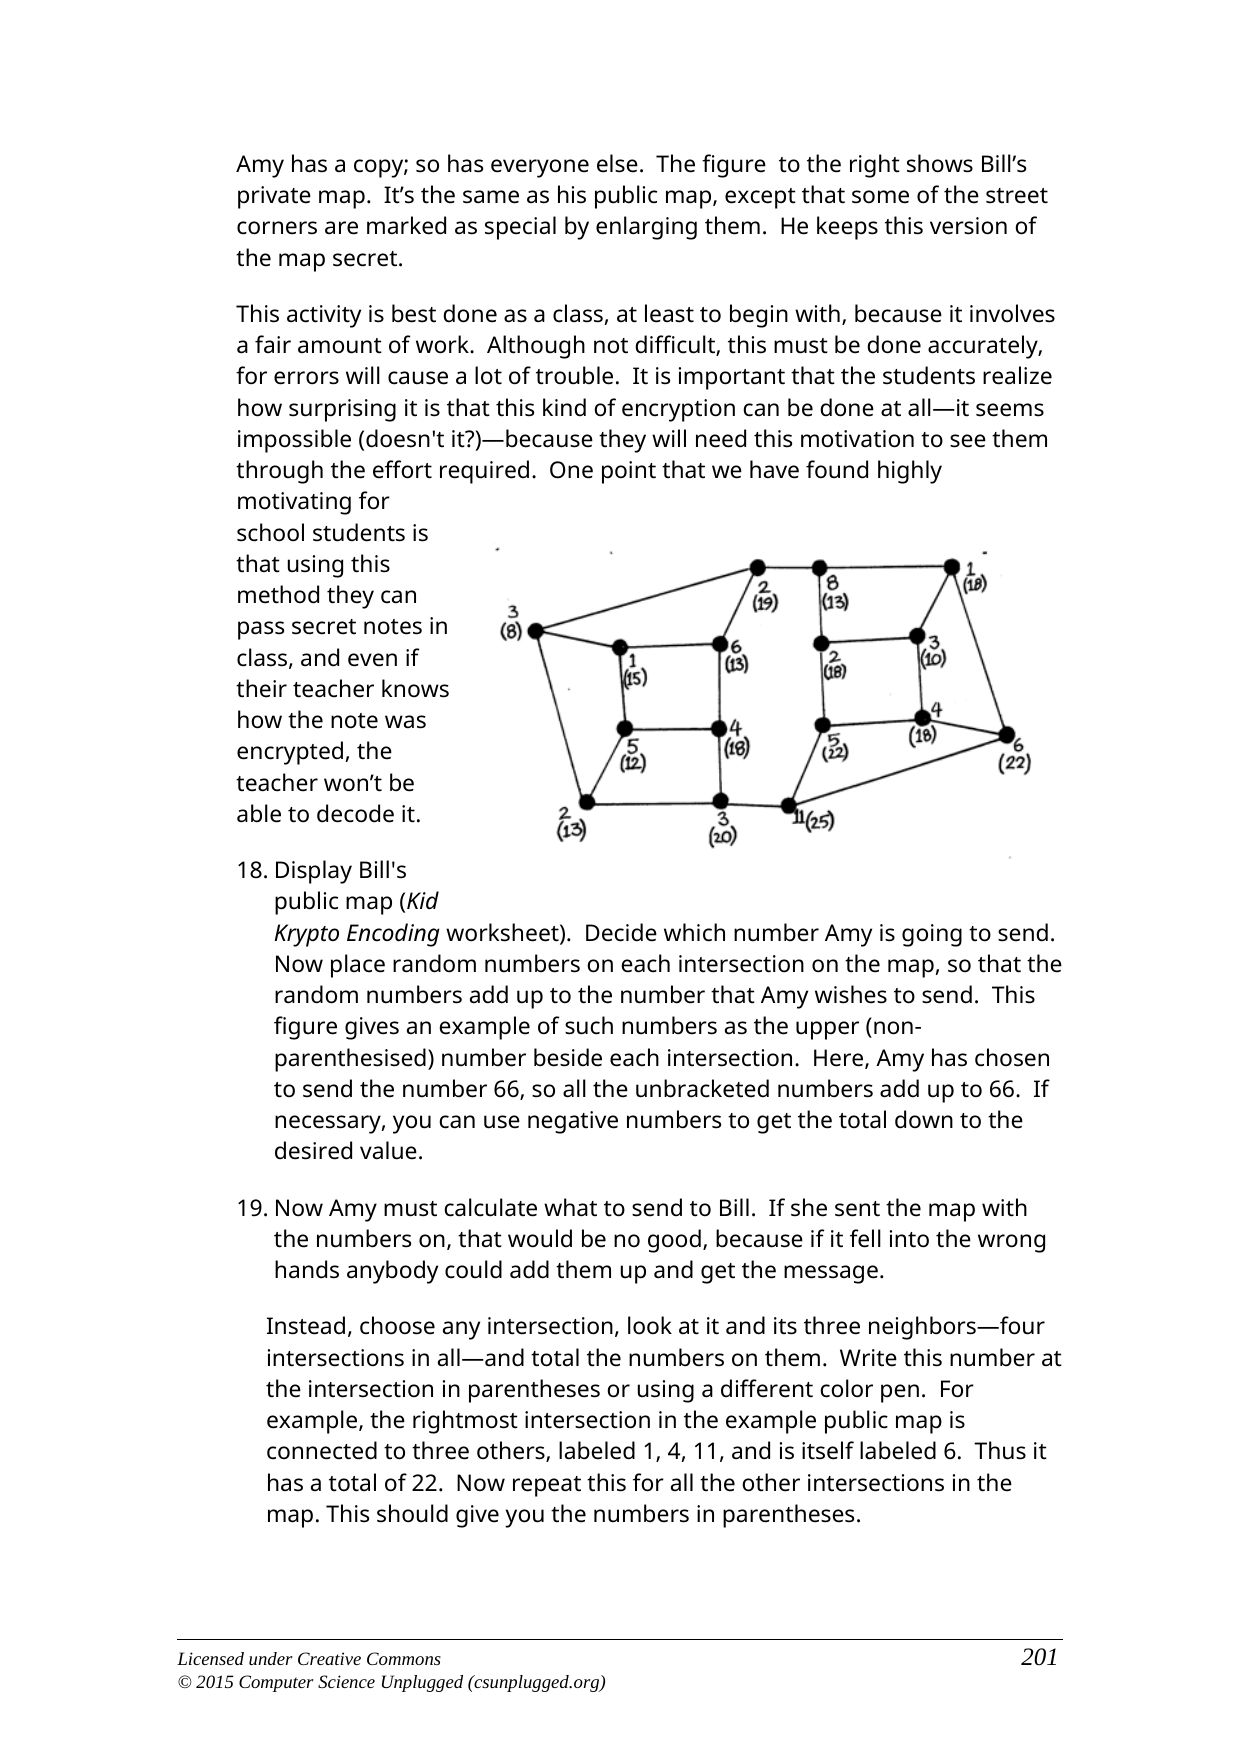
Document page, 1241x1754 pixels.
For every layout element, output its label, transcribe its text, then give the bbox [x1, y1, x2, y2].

text Instead, choose any intersection, look at it and its three neighbors—four intersections in all—and total the numbers on them. Write this number at the intersection in parentheses or using a different color pen. For example, the rightmost intersection in the example public map is connected to three others, labeled 1, 4, 11, and is itself labeled 6. Thus it has a total of 22. Now repeat this for all the other intersections in the map. This should give you the numbers in parentheses. [266, 1310, 1063, 1529]
picture [475, 527, 1062, 890]
list Display Bill's public map (Kid Krypto Encoding worksheet). Decide which number Amy is going to send. Now place random numbers on each intersection on the map, so that the random numbers add up to the number that Amy wishes to send. This figure gives an example of such numbers as the upper (non-parenthesised) number beside each intersection. Here, Amy has chosen to send the number 66, so all the unbracketed numbers add up to 66. If necessary, you can use negative numbers to get the total down to the desired value. [236, 854, 1063, 1166]
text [236, 148, 1063, 273]
list Now Amy must calculate what to send to Bill. If she sent the map with the numbers on, that would be no good, because if it fell into the wrong hands anybody could add them up and get the message. [236, 1191, 1063, 1285]
